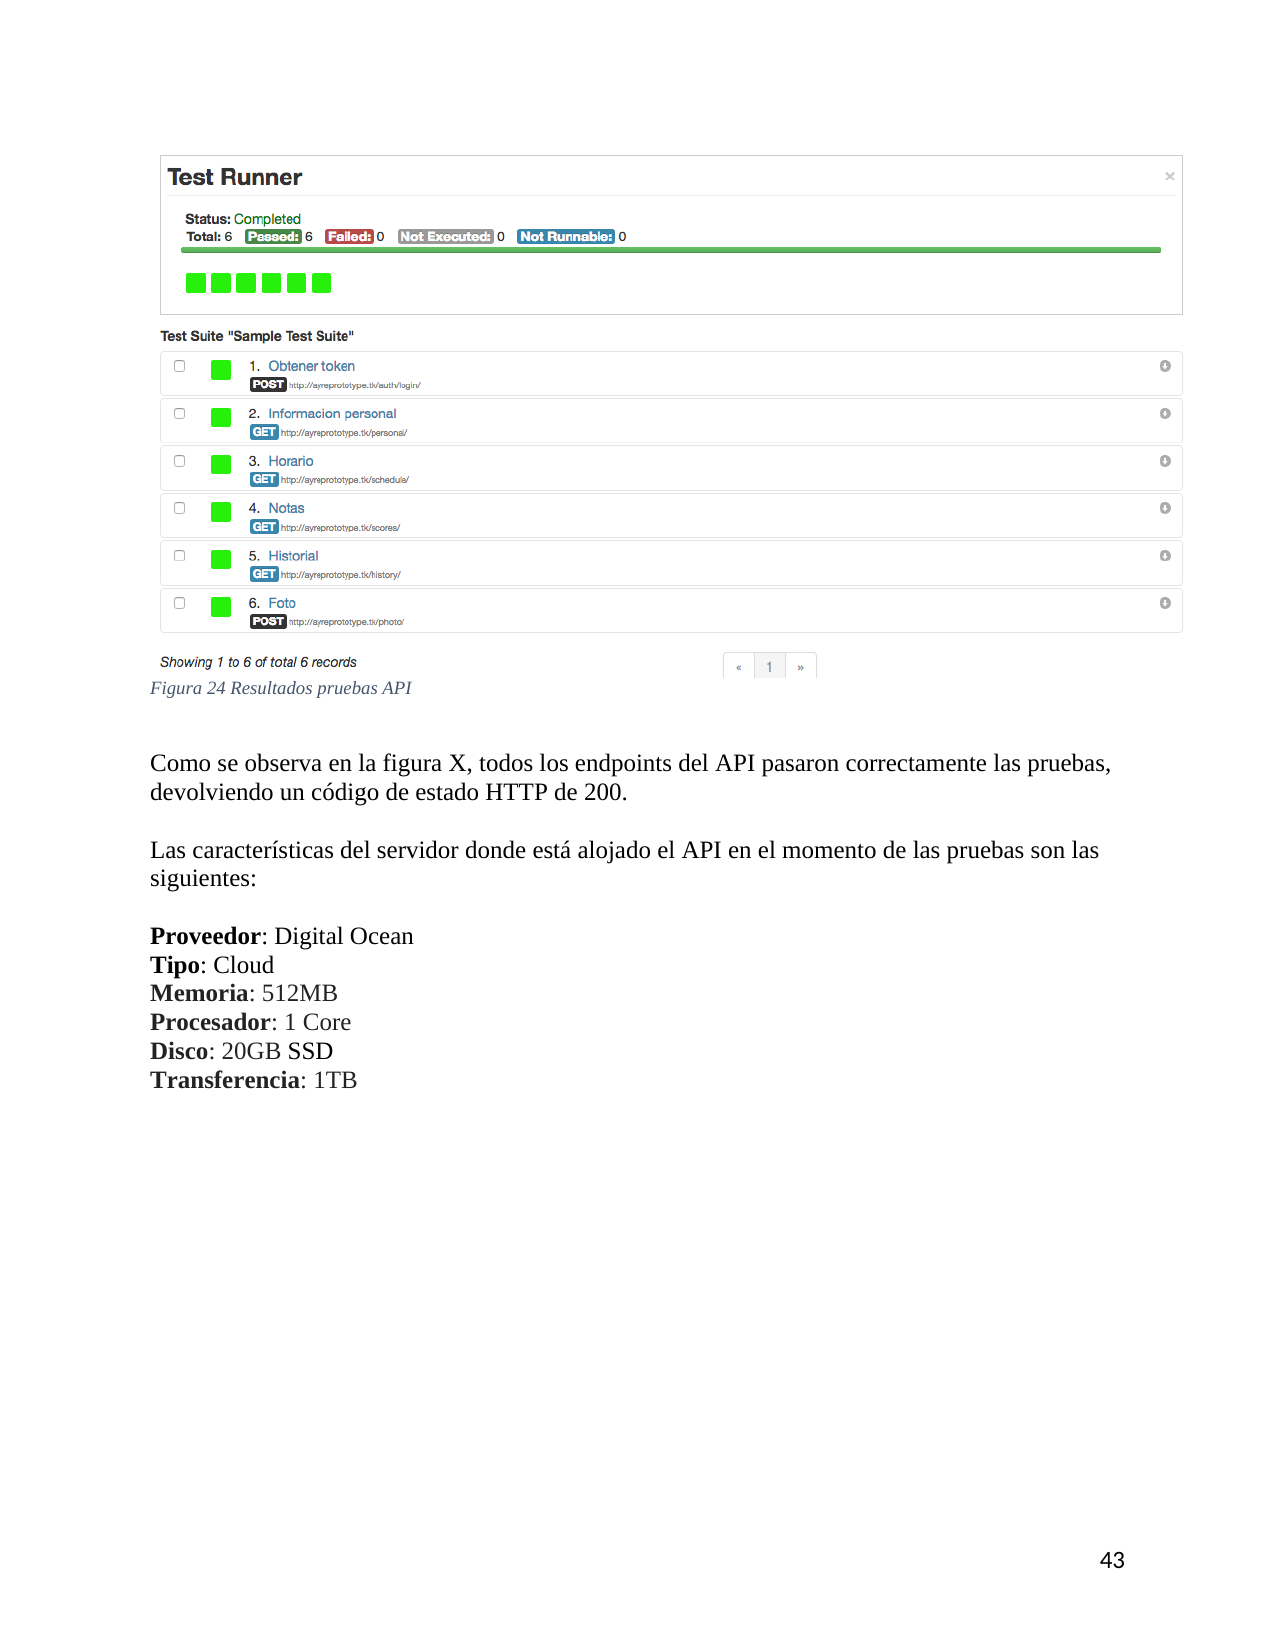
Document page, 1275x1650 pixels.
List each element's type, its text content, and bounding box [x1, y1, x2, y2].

text Memoria: 512MB [150, 978, 1125, 1007]
text Proveedor: Digital Ocean [150, 921, 1125, 950]
text Como se observa en la figura X, todos los endpoints del API pasaron correctamente las pruebas, devolviendo un código de estado HTTP de 200. [150, 748, 1125, 806]
text Las características del servidor donde está alojado el API en el momento de las pruebas son las siguientes: [150, 835, 1125, 892]
text Procesador: 1 Core [150, 1007, 1125, 1036]
text Disco: 20GB SSD [150, 1036, 1125, 1065]
picture [150, 150, 1189, 678]
text Transferencia: 1TB [150, 1065, 1125, 1093]
text Tipo: Cloud [150, 950, 1125, 978]
